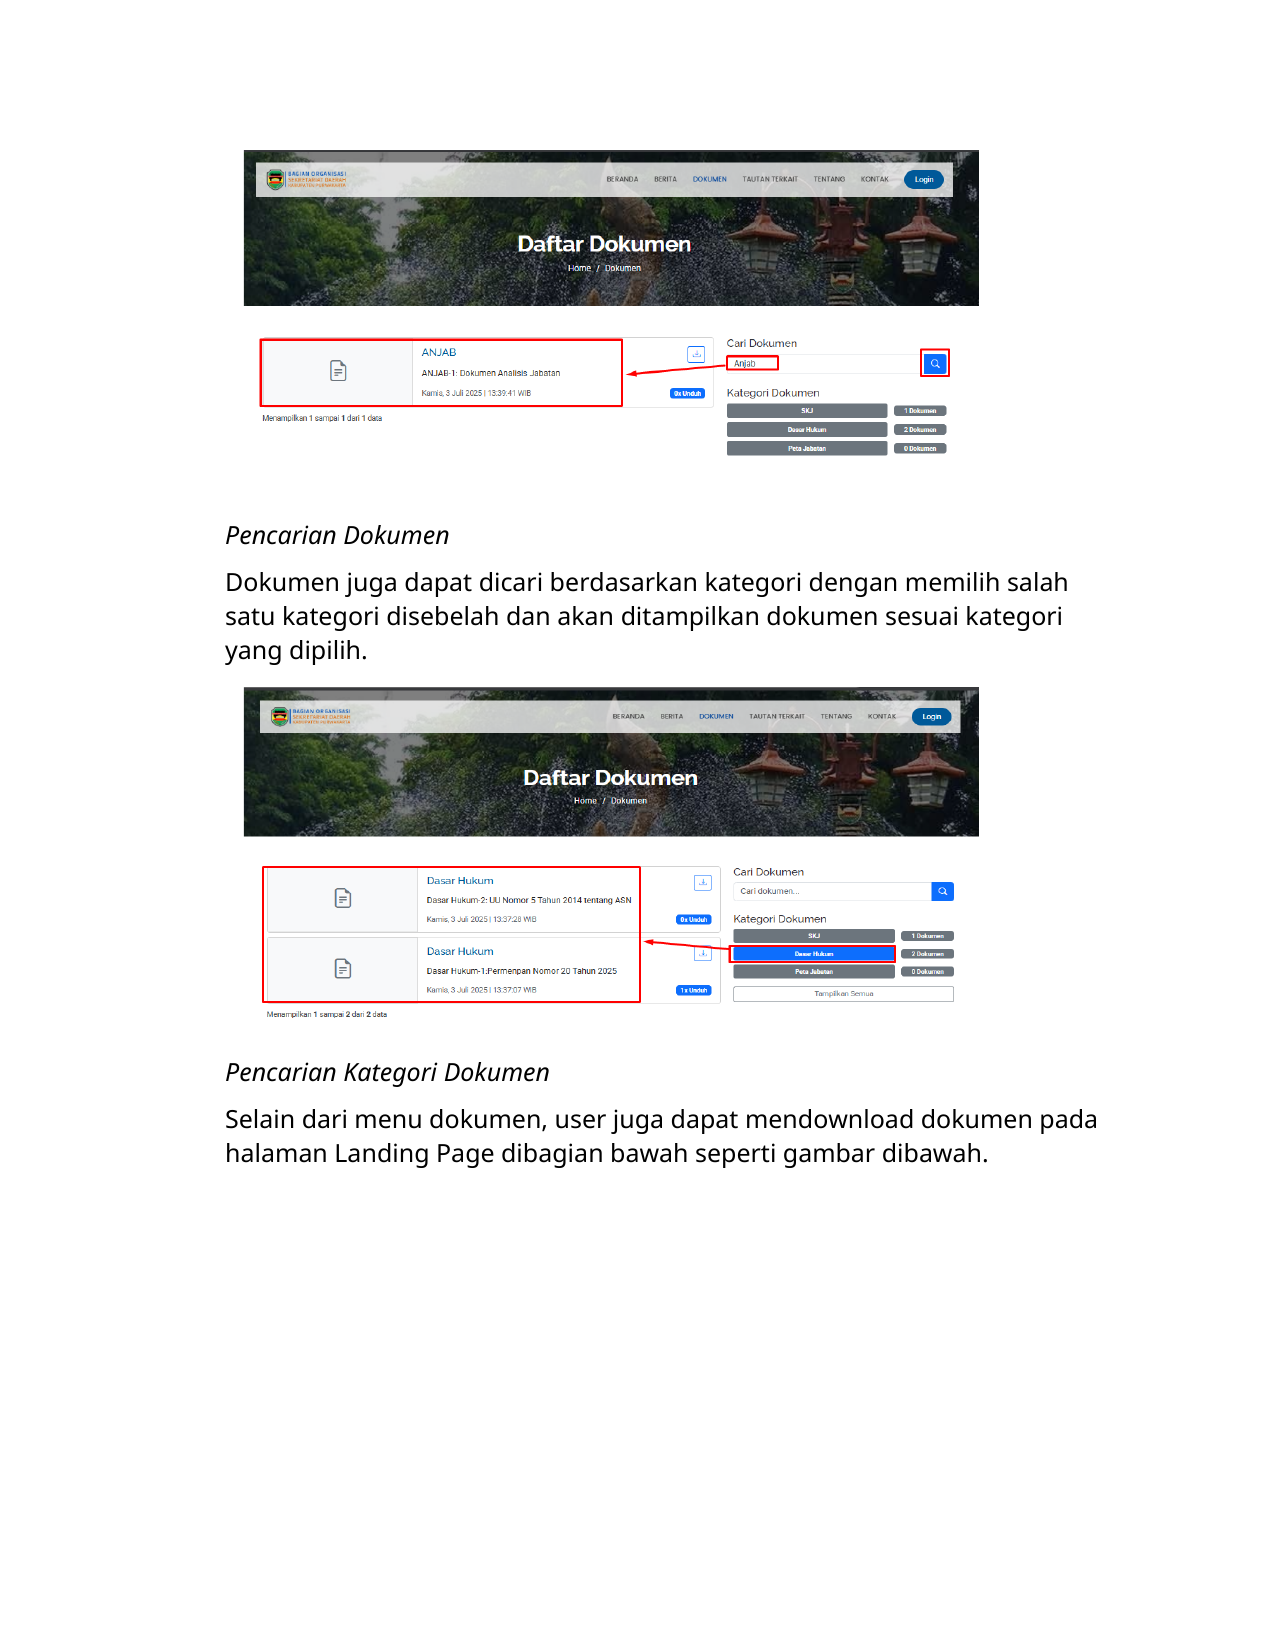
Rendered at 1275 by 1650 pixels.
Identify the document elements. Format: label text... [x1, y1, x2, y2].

list Pencarian Dokumen [187, 518, 1125, 552]
picture [243, 687, 979, 1027]
picture [243, 150, 979, 490]
list Dokumen juga dapat dicari berdasarkan kategori dengan memilih salah satu kategori disebelah dan akan ditampilkan dokumen sesuai kategori yang dipilih. [187, 564, 1125, 666]
list Selain dari menu dokumen, user juga dapat mendownload dokumen pada halaman Landing Page dibagian bawah seperti gambar dibawah. [187, 1102, 1125, 1170]
list Pencarian Kategori Dokumen [187, 1055, 1125, 1089]
